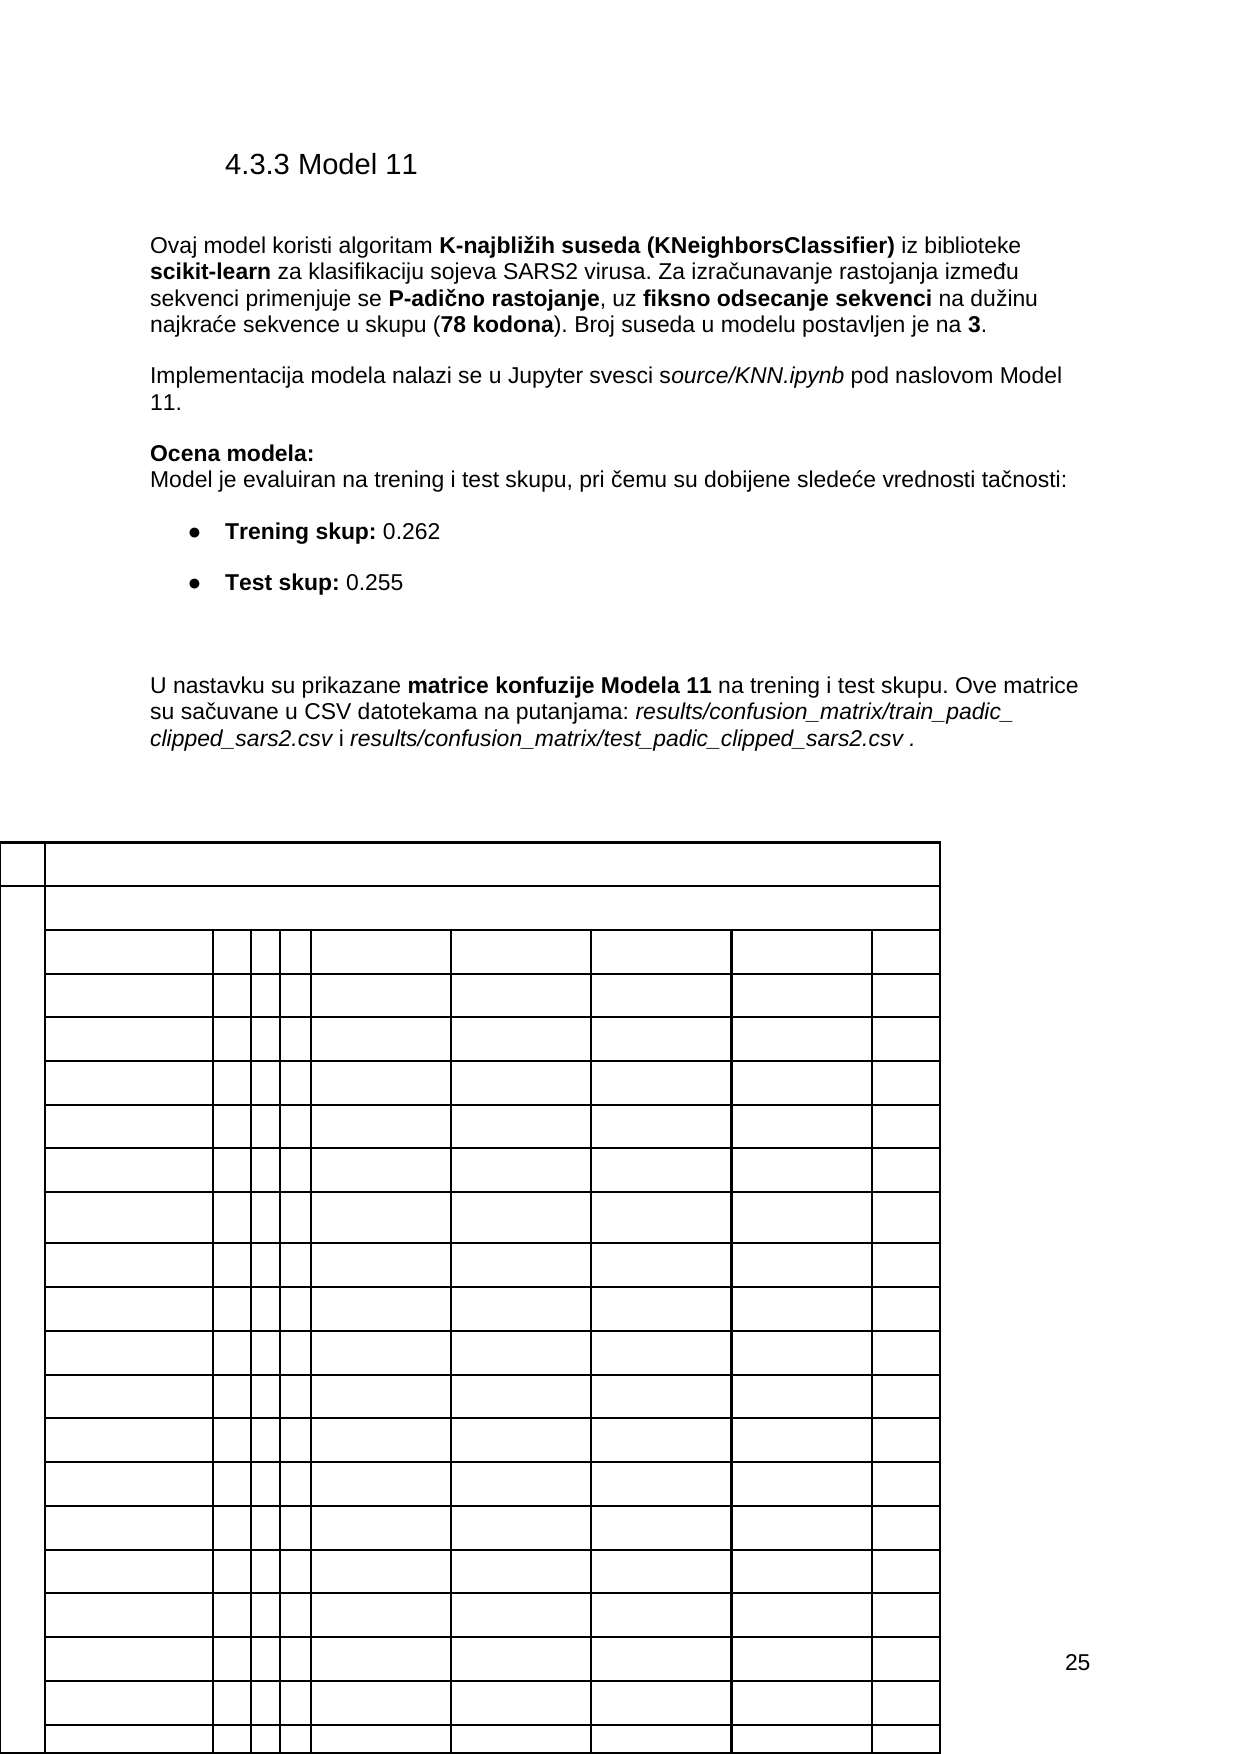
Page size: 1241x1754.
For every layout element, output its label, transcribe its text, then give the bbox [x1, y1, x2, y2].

text Ovaj model koristi algoritam K-najbližih suseda (KNeighborsClassifier) iz biblioteke scikit-learn za klasifikaciju sojeva SARS2 virusa. Za izračunavanje rastojanja između sekvenci primenjuje se P-adično rastojanje, uz fiksno odsecanje sekvenci na dužinu najkraće sekvence u skupu (78 kodona). Broj suseda u modelu postavljen je na 3. [150, 206, 1090, 337]
text Ocena modela: Model je evaluiran na trening i test skupu, pri čemu su dobijene sledeće vrednosti tačnosti: [150, 440, 1090, 493]
text Implementacija modela nalazi se u Jupyter svesci source/KNN.ipynb pod naslovom Model 11. [150, 362, 1090, 415]
text U nastavku su prikazane matrice konfuzije Modela 11 na trening i test skupu. Ove matrice su sačuvane u CSV datotekama na putanjama: results/confusion_matrix/train_padic_ clipped_sars2.csv i results/confusion_matrix/test_padic_clipped_sars2.csv . [150, 672, 1090, 751]
list Test skup: 0.255 [187, 569, 1090, 596]
list Trening skup: 0.262 [187, 518, 1090, 544]
subtitle 4.3.3 Model 11 [150, 147, 1090, 181]
